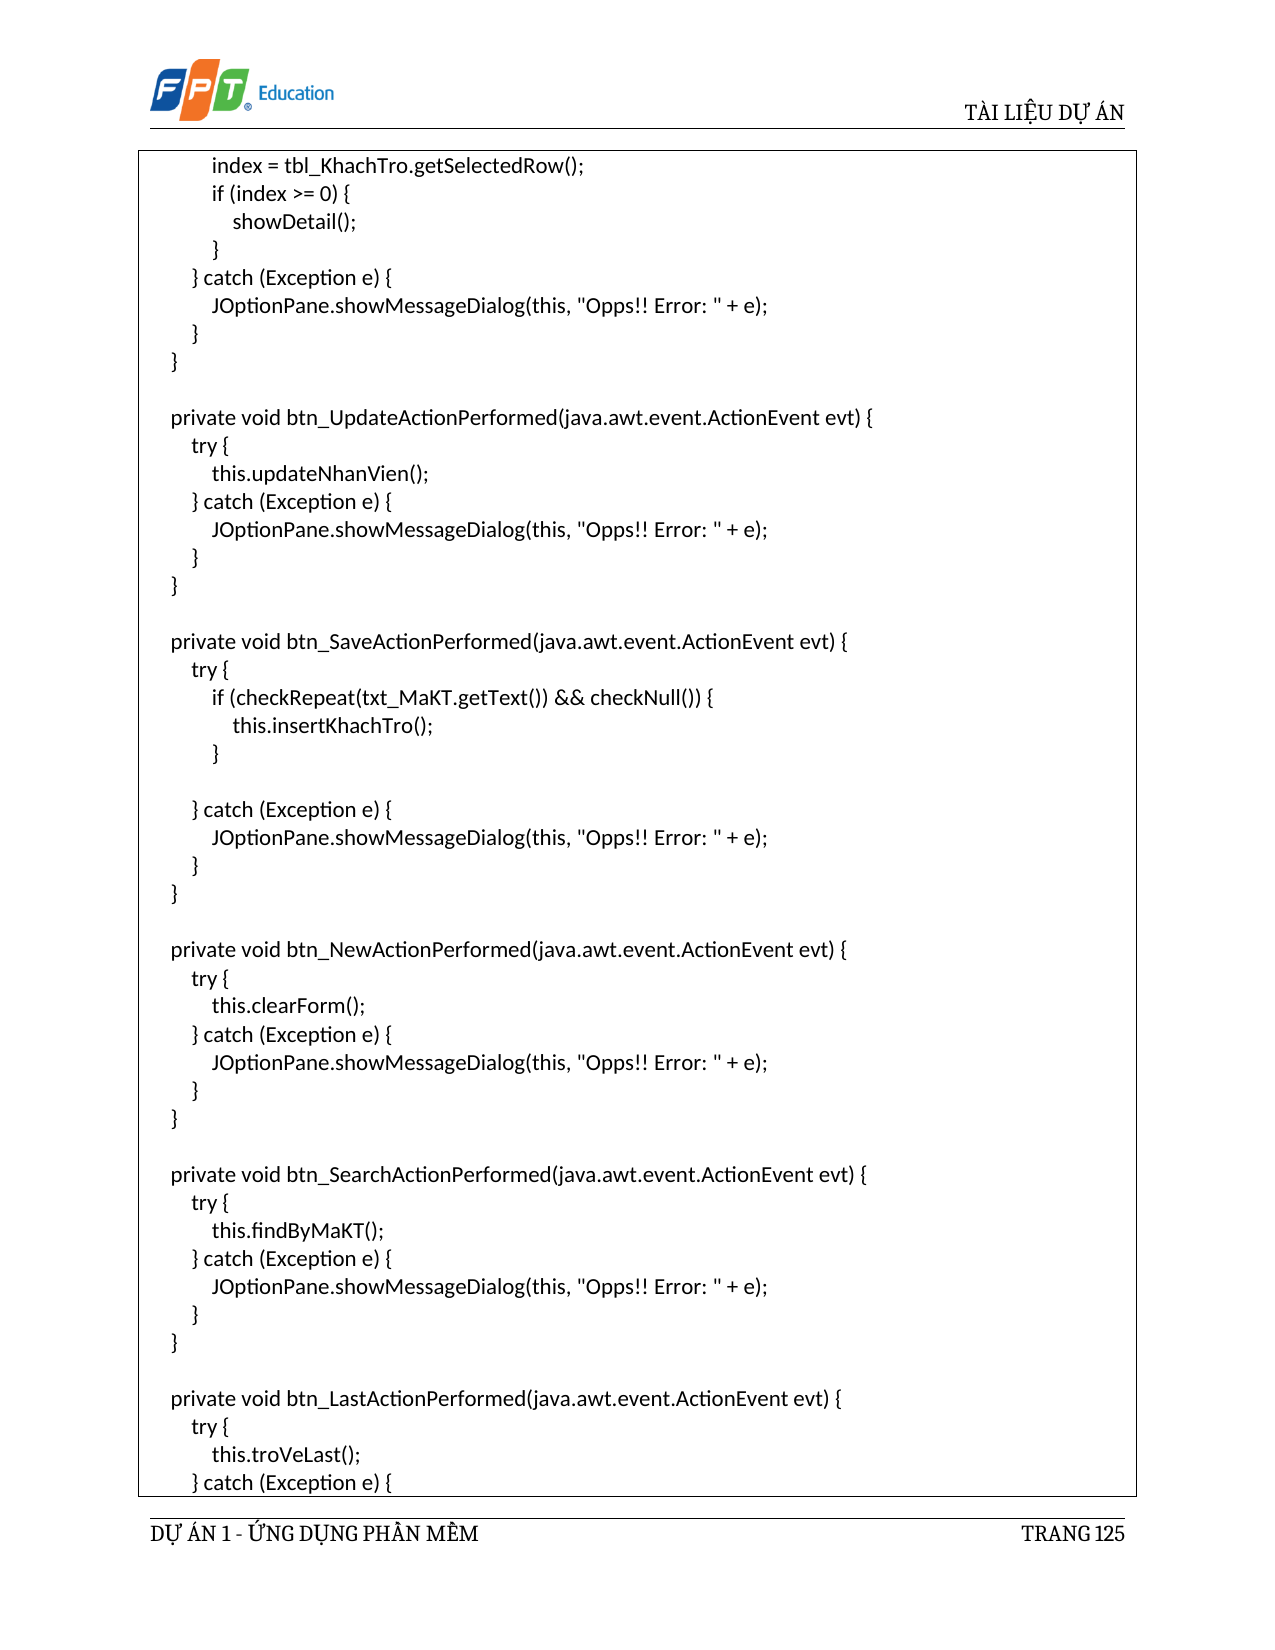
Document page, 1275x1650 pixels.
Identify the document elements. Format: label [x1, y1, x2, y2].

table_header [139, 151, 1136, 1496]
picture [150, 59, 336, 121]
